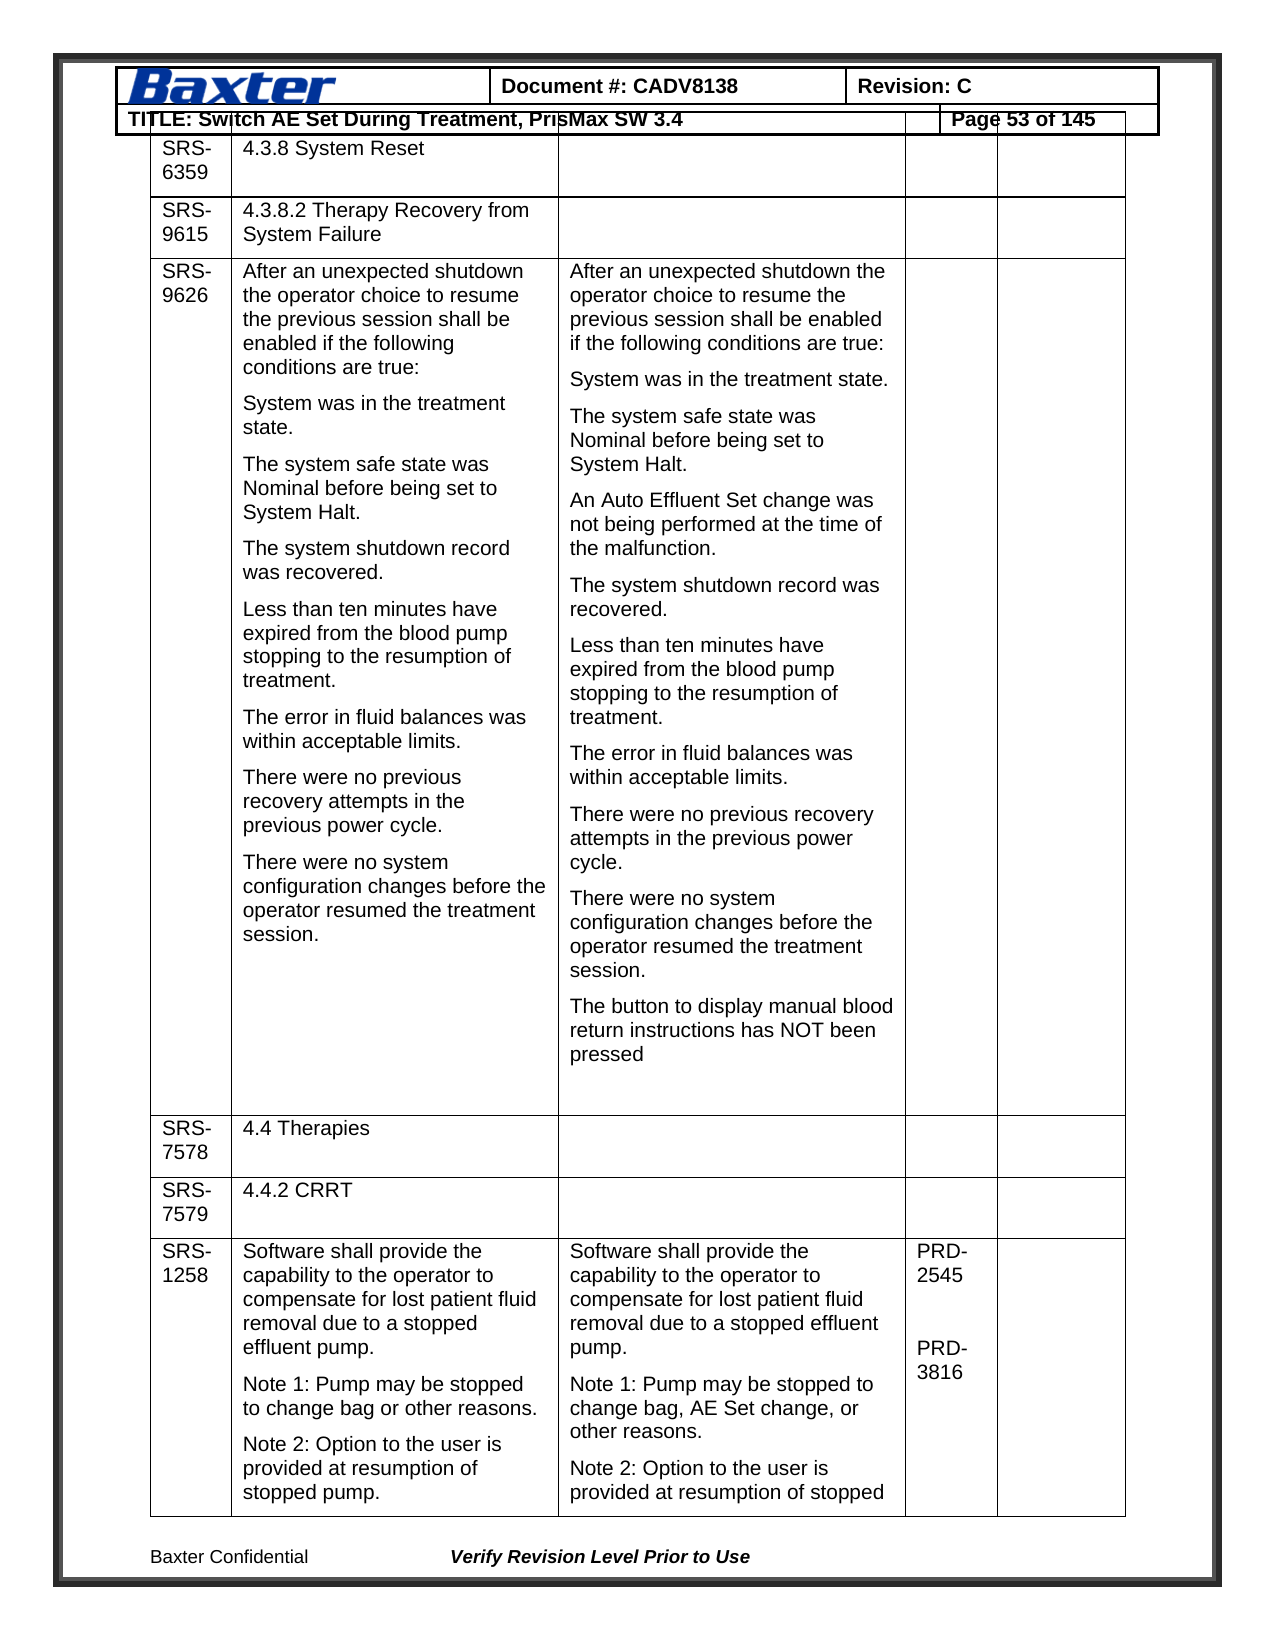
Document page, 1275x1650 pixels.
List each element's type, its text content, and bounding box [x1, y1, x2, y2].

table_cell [232, 1239, 558, 1516]
table_cell SRS-1258 [151, 1239, 231, 1516]
table_cell [559, 113, 905, 133]
table_cell SRS-9615 [151, 198, 231, 258]
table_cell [559, 1239, 905, 1516]
table_cell [998, 1178, 1125, 1238]
table_cell SRS-6359 [151, 136, 231, 196]
table_cell 4.4.2 CRRT [232, 1178, 558, 1238]
picture [127, 68, 337, 104]
table_cell [906, 1116, 997, 1177]
table_cell After an unexpected shutdown the operator choice to resume the previous session shall be enabled if the following conditions are true: System was in the treatment state. The system safe state was Nominal before being set to System Halt. The system shutdown record was recovered. Less than ten minutes have expired from the blood pump stopping to the resumption of treatment. The error in fluid balances was within acceptable limits. There were no previous recovery attempts in the previous power cycle. There were no system configuration changes before the operator resumed the treatment session. [232, 259, 558, 1115]
table_cell [559, 198, 905, 258]
table_cell 4.4 Therapies [232, 1116, 558, 1177]
table_cell SRS-7579 [151, 1178, 231, 1238]
table_cell 4.3.8 System Reset [232, 136, 558, 196]
table_cell [998, 259, 1125, 1115]
table_cell [559, 1178, 905, 1238]
table_cell [998, 136, 1125, 196]
table_cell [906, 136, 997, 196]
table_cell [906, 113, 939, 133]
table_cell After an unexpected shutdown the operator choice to resume the previous session shall be enabled if the following conditions are true: System was in the treatment state. The system safe state was Nominal before being set to System Halt. An Auto Effluent Set change was not being performed at the time of the malfunction. The system shutdown record was recovered. Less than ten minutes have expired from the blood pump stopping to the resumption of treatment. The error in fluid balances was within acceptable limits. There were no previous recovery attempts in the previous power cycle. There were no system configuration changes before the operator resumed the treatment session. The button to display manual blood return instructions has NOT been pressed [559, 259, 905, 1115]
table_cell [559, 136, 905, 196]
table_cell [998, 1239, 1125, 1516]
table_cell [941, 113, 997, 133]
table_cell [906, 198, 997, 258]
table_cell SRS-7578 [151, 1116, 231, 1177]
table_cell SRS-9626 [151, 259, 231, 1115]
table_cell 4.3.8 System Reset [232, 113, 558, 133]
table_cell 4.3.8.2 Therapy Recovery from System Failure [232, 198, 558, 258]
table_cell PRD-2545 PRD-3816 [906, 1239, 997, 1516]
table_cell [906, 1178, 997, 1238]
table_cell SRS-6359 [151, 113, 231, 133]
table_cell [906, 259, 997, 1115]
table_cell [559, 1116, 905, 1177]
table_cell [998, 113, 1125, 133]
table_cell [998, 1116, 1125, 1177]
table_cell [998, 198, 1125, 258]
